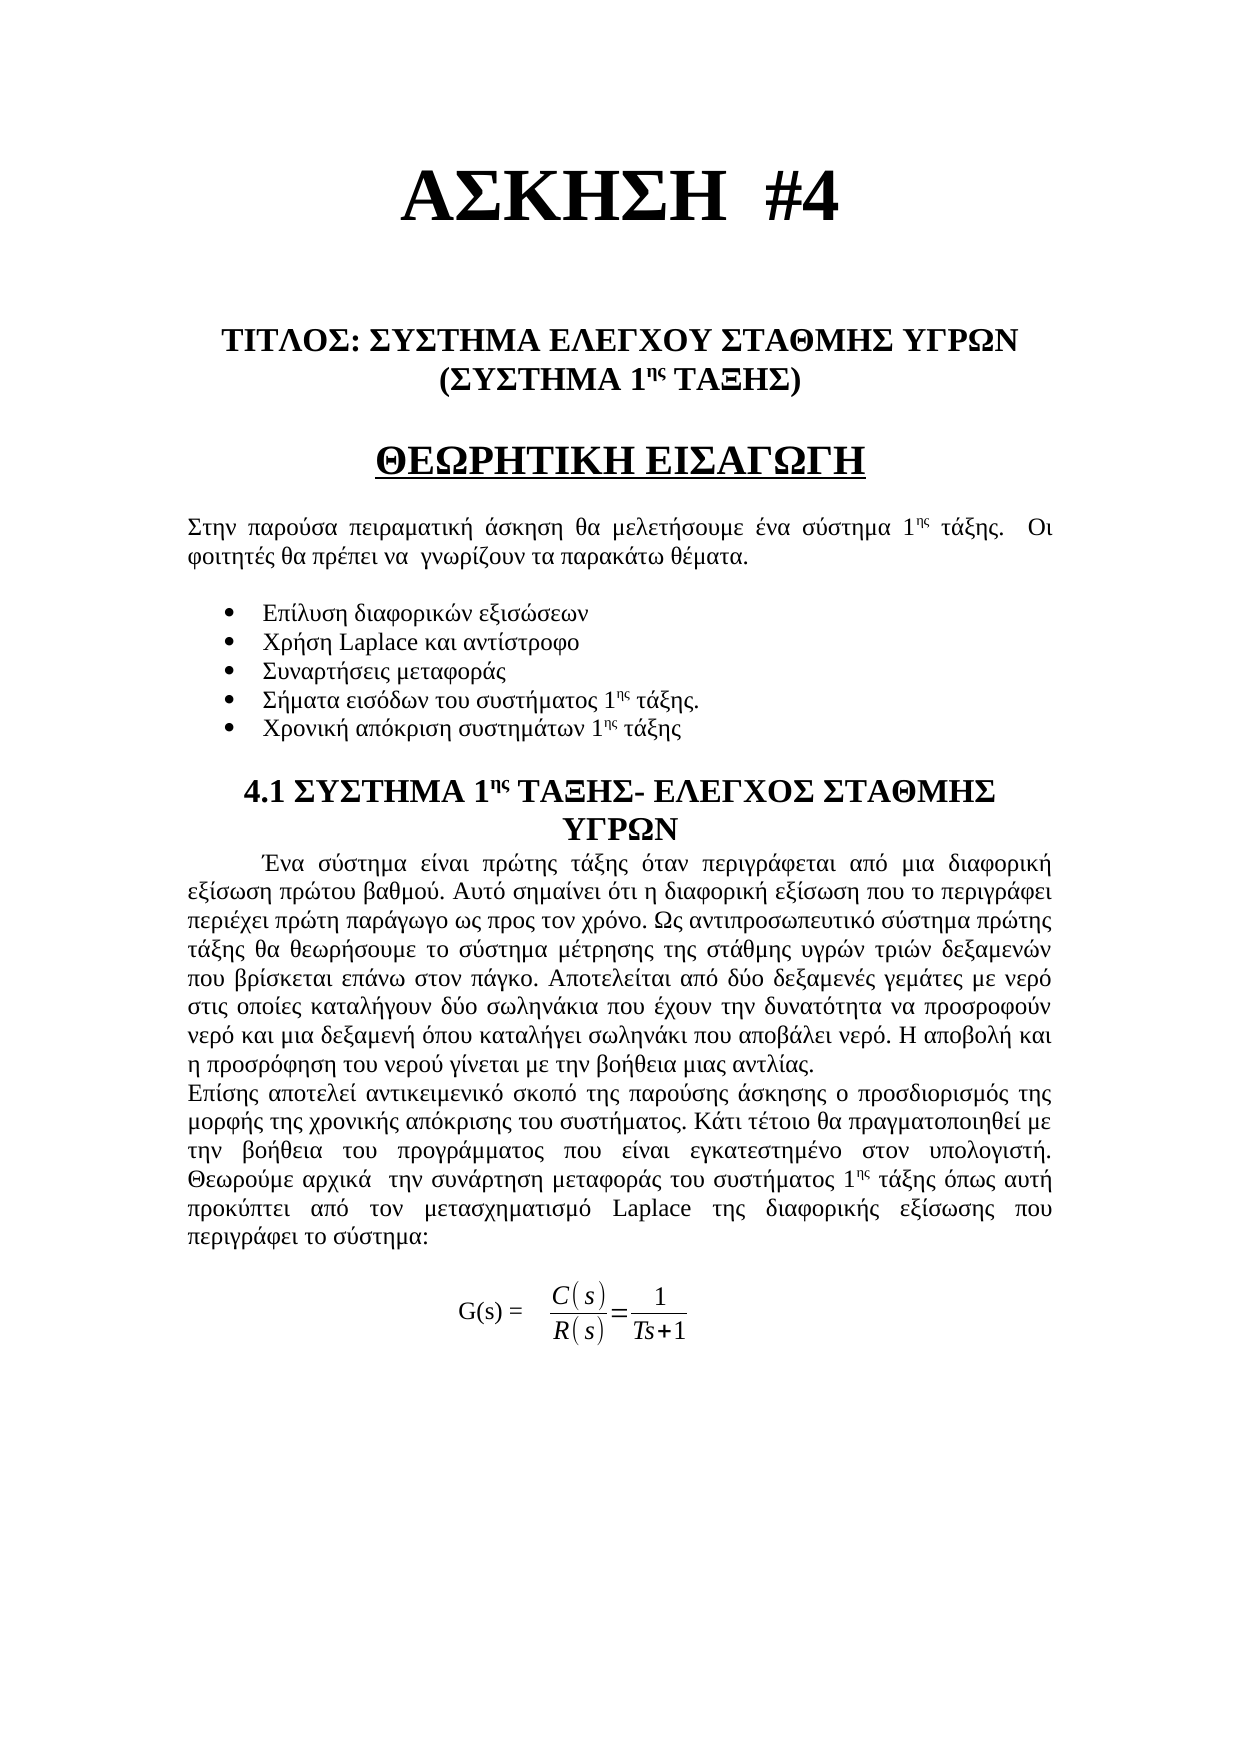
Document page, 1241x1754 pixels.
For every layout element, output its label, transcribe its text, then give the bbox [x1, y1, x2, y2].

text 4.1 ΣΥΣΤΗΜΑ 1ης ΤΑΞΗΣ- ΕΛΕΓΧΟΣ ΣΤΑΘΜΗΣ ΥΓΡΩΝ [187, 771, 1053, 848]
text ΘΕΩΡΗΤΙΚΗ ΕΙΣΑΓΩΓΗ [187, 436, 1053, 483]
list Σήματα εισόδων του συστήματος 1ης τάξης. [225, 685, 1053, 713]
list Επίλυση διαφορικών εξισώσεων [225, 598, 1053, 627]
text ΤΙΤΛΟΣ: ΣΥΣΤΗΜΑ ΕΛΕΓΧΟΥ ΣΤΑΘΜΗΣ ΥΓΡΩΝ (ΣΥΣΤΗΜΑ 1ης ΤΑΞΗΣ) [187, 321, 1053, 397]
text Στην παρούσα πειραματική άσκηση θα μελετήσουμε ένα σύστημα 1ης τάξης. Οι φοιτητές θα πρέπει να γνωρίζουν τα παρακάτω θέματα. [187, 512, 1053, 570]
text Επίσης αποτελεί αντικειμενικό σκοπό της παρούσης άσκησης ο προσδιορισμός της μορφής της χρονικής απόκρισης του συστήματος. Κάτι τέτοιο θα πραγματοποιηθεί με την βοήθεια του προγράμματος που είναι εγκατεστημένο στον υπολογιστή. Θεωρούμε αρχικά την συνάρτηση μεταφοράς του συστήματος 1ης τάξης όπως αυτή προκύπτει από τον μετασχηματισμό Laplace της διαφορικής εξίσωσης που περιγράφει το σύστημα: [187, 1078, 1053, 1250]
list Χρήση Laplace και αντίστροφο [225, 627, 1053, 656]
list Χρονική απόκριση συστημάτων 1ης τάξης [225, 713, 1053, 742]
list Συναρτήσεις μεταφοράς [225, 656, 1053, 685]
text Ένα σύστημα είναι πρώτης τάξης όταν περιγράφεται από μια διαφορική εξίσωση πρώτου βαθμού. Αυτό σημαίνει ότι η διαφορική εξίσωση που το περιγράφει περιέχει πρώτη παράγωγο ως προς τον χρόνο. Ως αντιπροσωπευτικό σύστημα πρώτης τάξης θα θεωρήσουμε το σύστημα μέτρησης της στάθμης υγρών τριών δεξαμενών που βρίσκεται επάνω στον πάγκο. Αποτελείται από δύο δεξαμενές γεμάτες με νερό στις οποίες καταλήγουν δύο σωληνάκια που έχουν την δυνατότητα να προσροφούν νερό και μια δεξαμενή όπου καταλήγει σωληνάκι που αποβάλει νερό. Η αποβολή και η προσρόφηση του νερού γίνεται με την βοήθεια μιας αντλίας. [187, 848, 1053, 1078]
text ΑΣΚΗΣΗ #4 [187, 150, 1053, 236]
